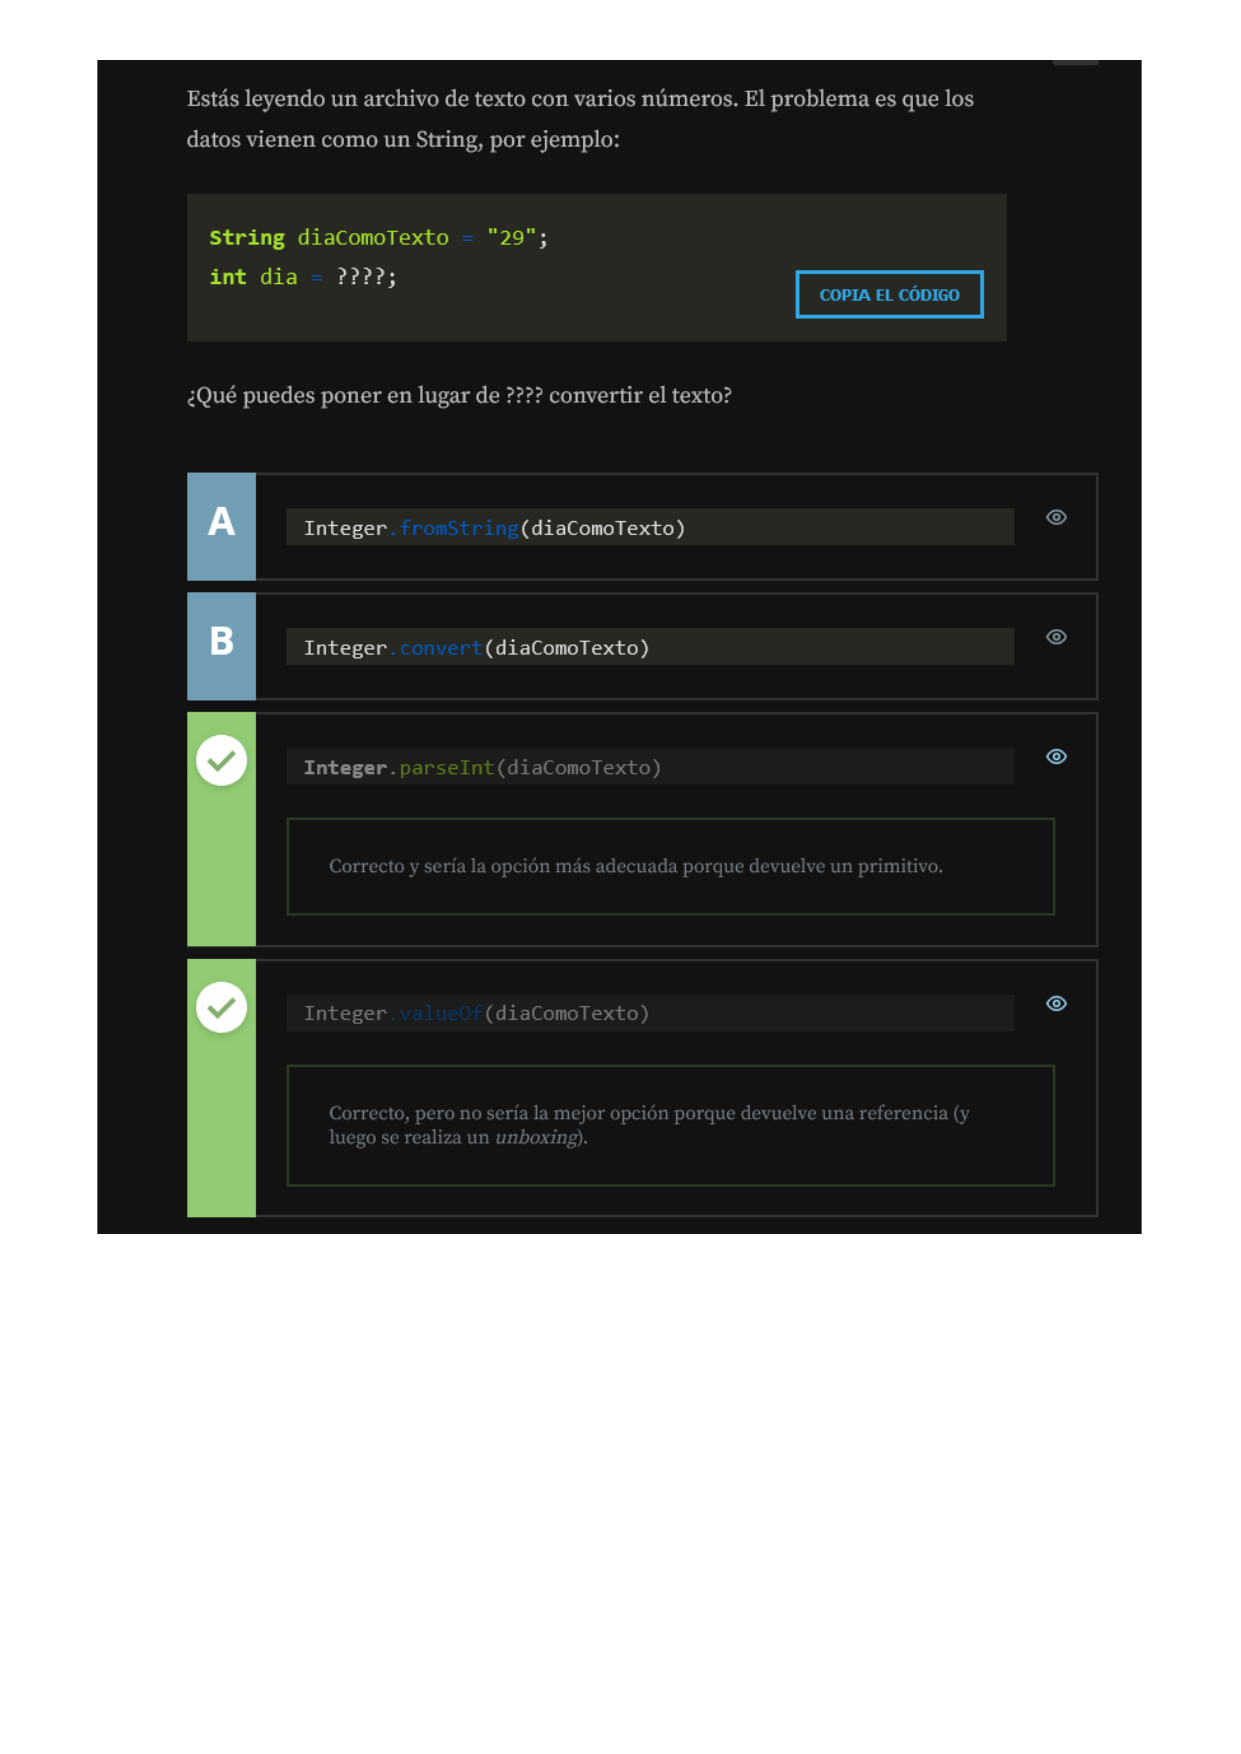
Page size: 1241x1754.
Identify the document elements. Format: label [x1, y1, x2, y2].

picture [97, 60, 1142, 1234]
